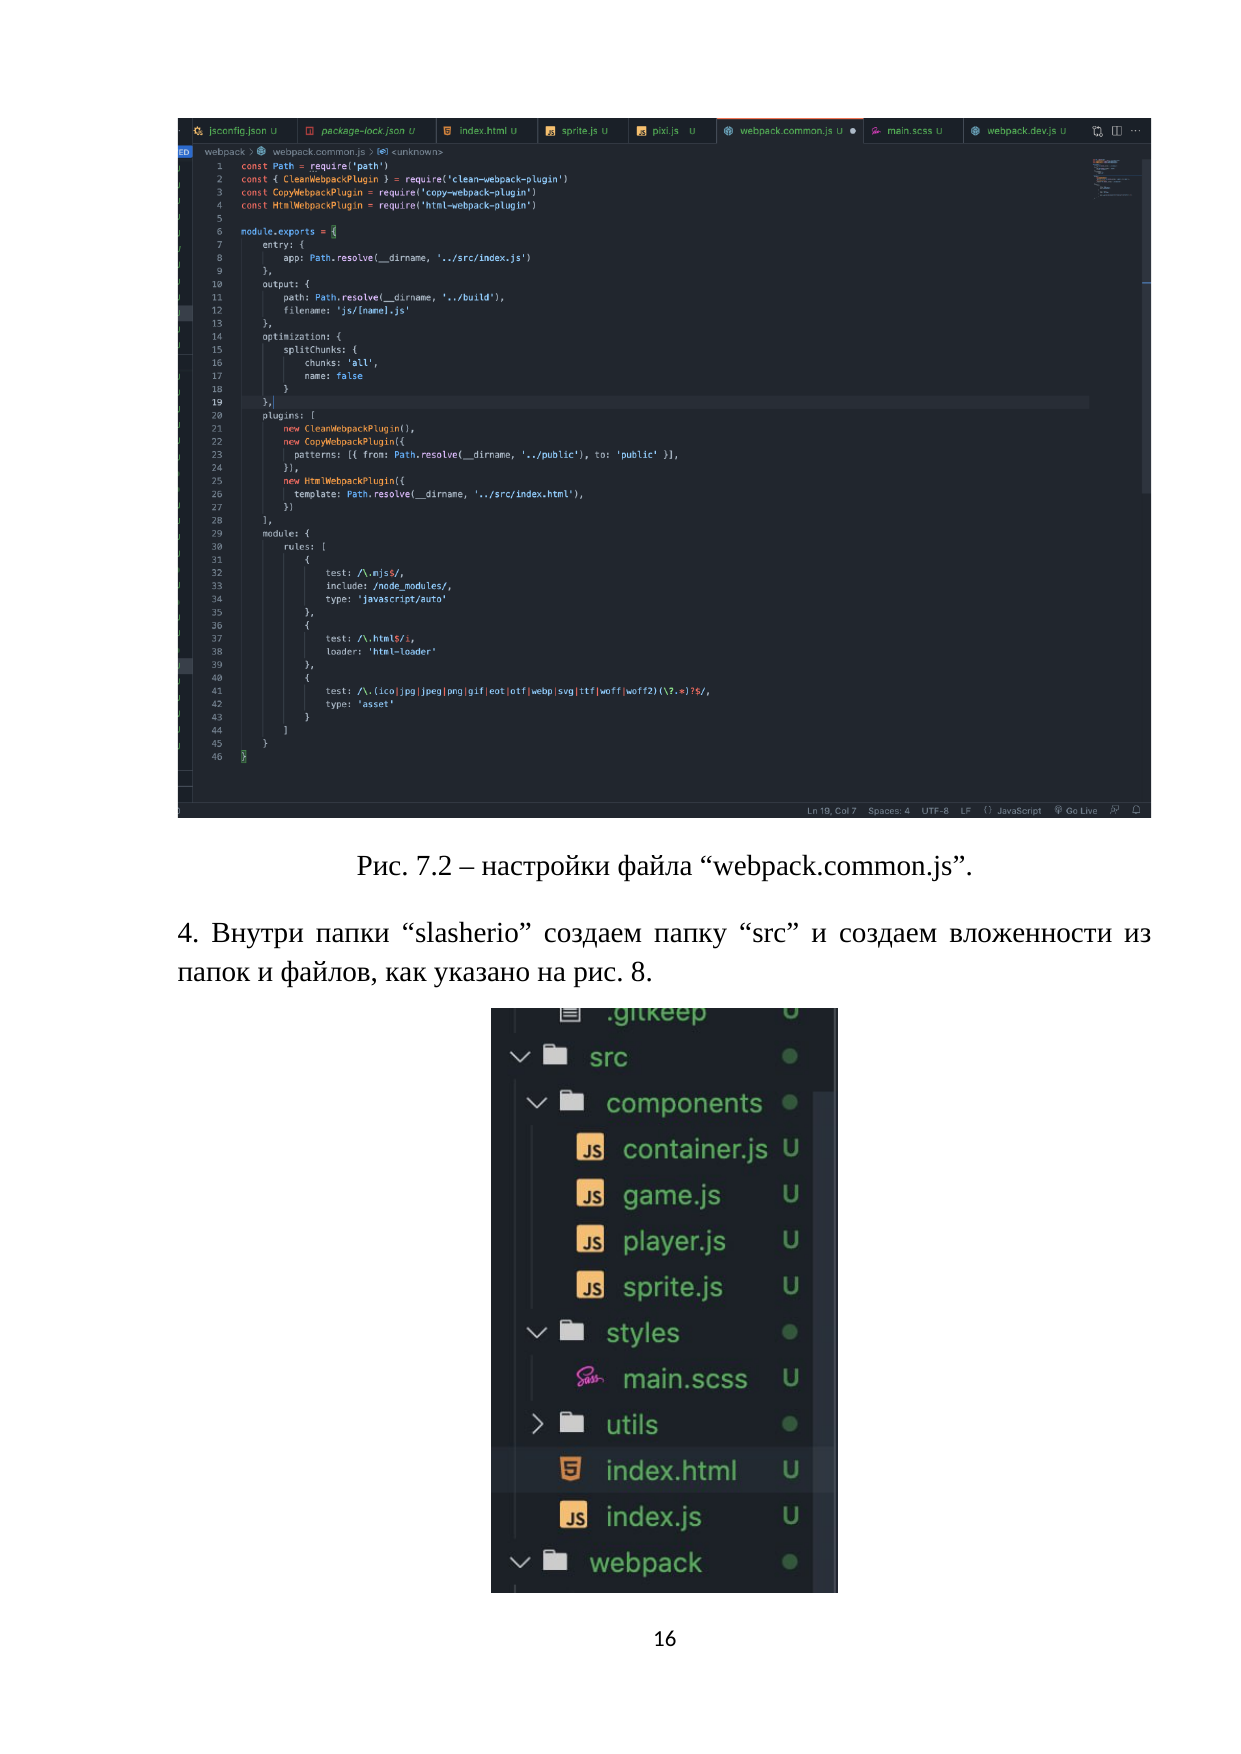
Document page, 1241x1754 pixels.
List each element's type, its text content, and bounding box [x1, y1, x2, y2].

text Рис. 7.2 – настройки файла “webpack.common.js”. [177, 848, 1152, 882]
picture [491, 1008, 838, 1593]
text 4. Внутри папки “slasherio” создаем папку “src” и создаем вложенности из папок и файлов, как указано на рис. 8. [177, 915, 1152, 987]
picture [177, 118, 1152, 818]
